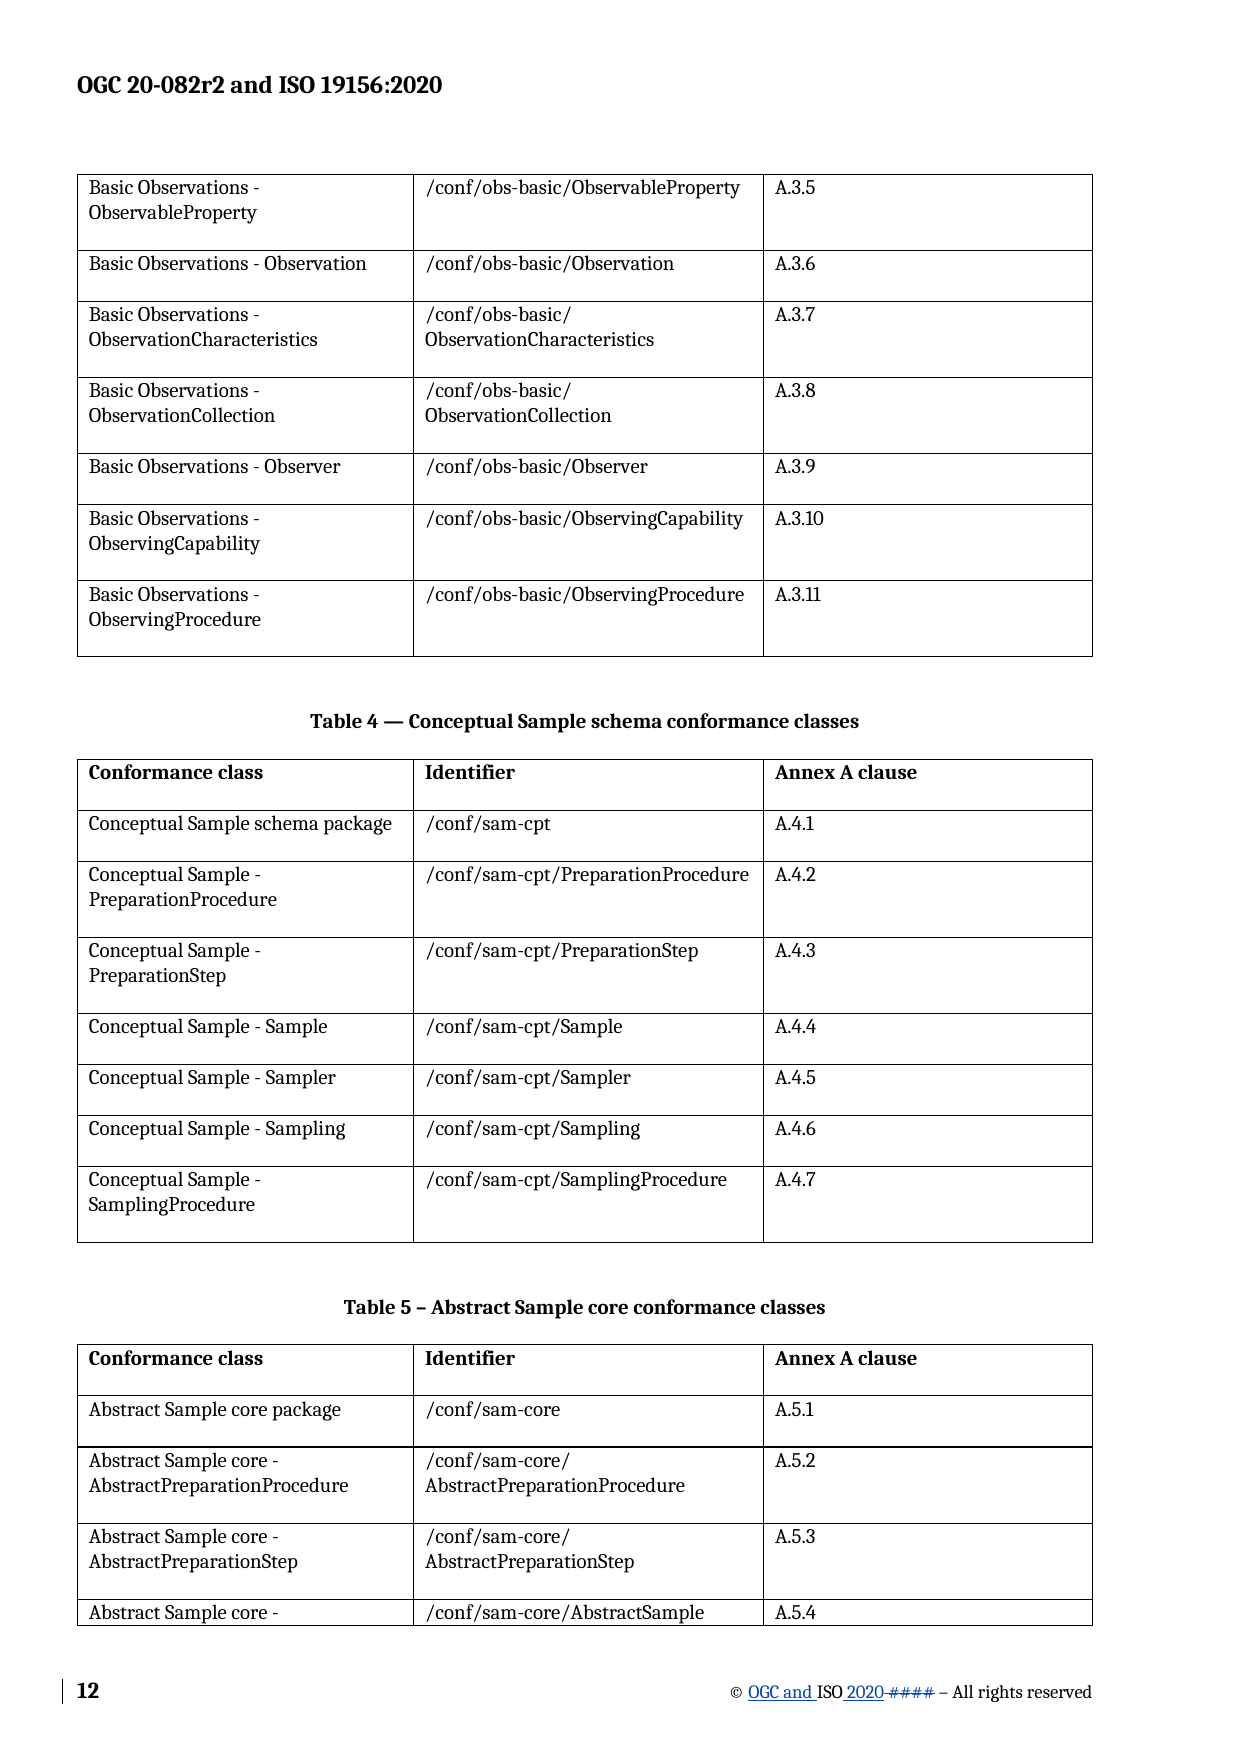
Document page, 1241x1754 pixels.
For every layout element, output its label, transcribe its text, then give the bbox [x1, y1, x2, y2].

table_cell Conceptual Sample - PreparationStep [78, 938, 413, 1013]
table_cell /conf/sam-core/AbstractPreparationProcedure [414, 1448, 763, 1522]
table_header Conformance class [78, 1345, 413, 1395]
table_cell /conf/sam-cpt/PreparationProcedure [414, 862, 763, 937]
text Table 5 – Abstract Sample core conformance classes [77, 1294, 1092, 1319]
table_cell Abstract Sample core - AbstractPreparationStep [78, 1524, 413, 1598]
table_cell Conceptual Sample - Sampler [78, 1065, 413, 1115]
table_cell A.5.2 [764, 1448, 1092, 1522]
table_cell A.3.9 [764, 454, 1092, 504]
table_cell /conf/obs-basic/Observer [414, 454, 763, 504]
table_cell A.3.8 [764, 378, 1092, 453]
table_cell A.5.1 [764, 1396, 1092, 1446]
table_cell A.5.4 [764, 1600, 1092, 1624]
table_cell Basic Observations - Observer [78, 454, 413, 504]
table_cell /conf/obs-basic/ObservationCharacteristics [414, 302, 763, 377]
table_cell /conf/sam-cpt/Sample [414, 1014, 763, 1064]
table_cell /conf/obs-basic/ObservingCapability [414, 505, 763, 580]
table_cell A.4.3 [764, 938, 1092, 1013]
text Table 4 — Conceptual Sample schema conformance classes [77, 708, 1092, 733]
table_cell /conf/sam-cpt [414, 811, 763, 861]
table_header Conformance class [78, 760, 413, 809]
table_cell Basic Observations - Observation [78, 251, 413, 301]
table_cell Conceptual Sample - Sample [78, 1014, 413, 1064]
table_cell Basic Observations - ObservationCollection [78, 378, 413, 453]
table_cell A.3.6 [764, 251, 1092, 301]
table_cell Abstract Sample core package [78, 1396, 413, 1446]
table_cell /conf/sam-cpt/SamplingProcedure [414, 1167, 763, 1242]
table_cell /conf/sam-cpt/Sampling [414, 1116, 763, 1166]
table_cell A.3.5 [764, 175, 1092, 250]
table_header Identifier [414, 1345, 763, 1395]
table_cell Conceptual Sample - SamplingProcedure [78, 1167, 413, 1242]
table_cell A.4.6 [764, 1116, 1092, 1166]
table_cell Abstract Sample core - AbstractPreparationProcedure [78, 1448, 413, 1522]
table_cell A.4.5 [764, 1065, 1092, 1115]
table_cell A.4.1 [764, 811, 1092, 861]
table_cell /conf/sam-cpt/Sampler [414, 1065, 763, 1115]
table_cell /conf/obs-basic/ObservableProperty [414, 175, 763, 250]
table_cell /conf/obs-basic/ObservationCollection [414, 378, 763, 453]
table_cell /conf/obs-basic/ObservingProcedure [414, 581, 763, 656]
table_header Annex A clause [764, 760, 1092, 809]
table_cell A.3.10 [764, 505, 1092, 580]
table_cell A.4.4 [764, 1014, 1092, 1064]
table_cell A.3.7 [764, 302, 1092, 377]
table_cell Basic Observations - ObservationCharacteristics [78, 302, 413, 377]
table_cell Basic Observations - ObservableProperty [78, 175, 413, 250]
table_cell Basic Observations - ObservingCapability [78, 505, 413, 580]
table_cell Abstract Sample core - AbstractSample [78, 1600, 413, 1624]
table_cell /conf/sam-core/AbstractPreparationStep [414, 1524, 763, 1598]
table_cell Basic Observations - ObservingProcedure [78, 581, 413, 656]
table_cell /conf/sam-core/AbstractSample [414, 1600, 763, 1624]
table_header Identifier [414, 760, 763, 809]
table_cell Conceptual Sample schema package [78, 811, 413, 861]
table_cell /conf/sam-core [414, 1396, 763, 1446]
table_cell Conceptual Sample - Sampling [78, 1116, 413, 1166]
table_cell A.3.11 [764, 581, 1092, 656]
table_cell A.4.7 [764, 1167, 1092, 1242]
table_cell A.4.2 [764, 862, 1092, 937]
table_cell /conf/obs-basic/Observation [414, 251, 763, 301]
table_header Annex A clause [764, 1345, 1092, 1395]
table_cell Conceptual Sample - PreparationProcedure [78, 862, 413, 937]
table_cell A.5.3 [764, 1524, 1092, 1598]
table_cell /conf/sam-cpt/PreparationStep [414, 938, 763, 1013]
